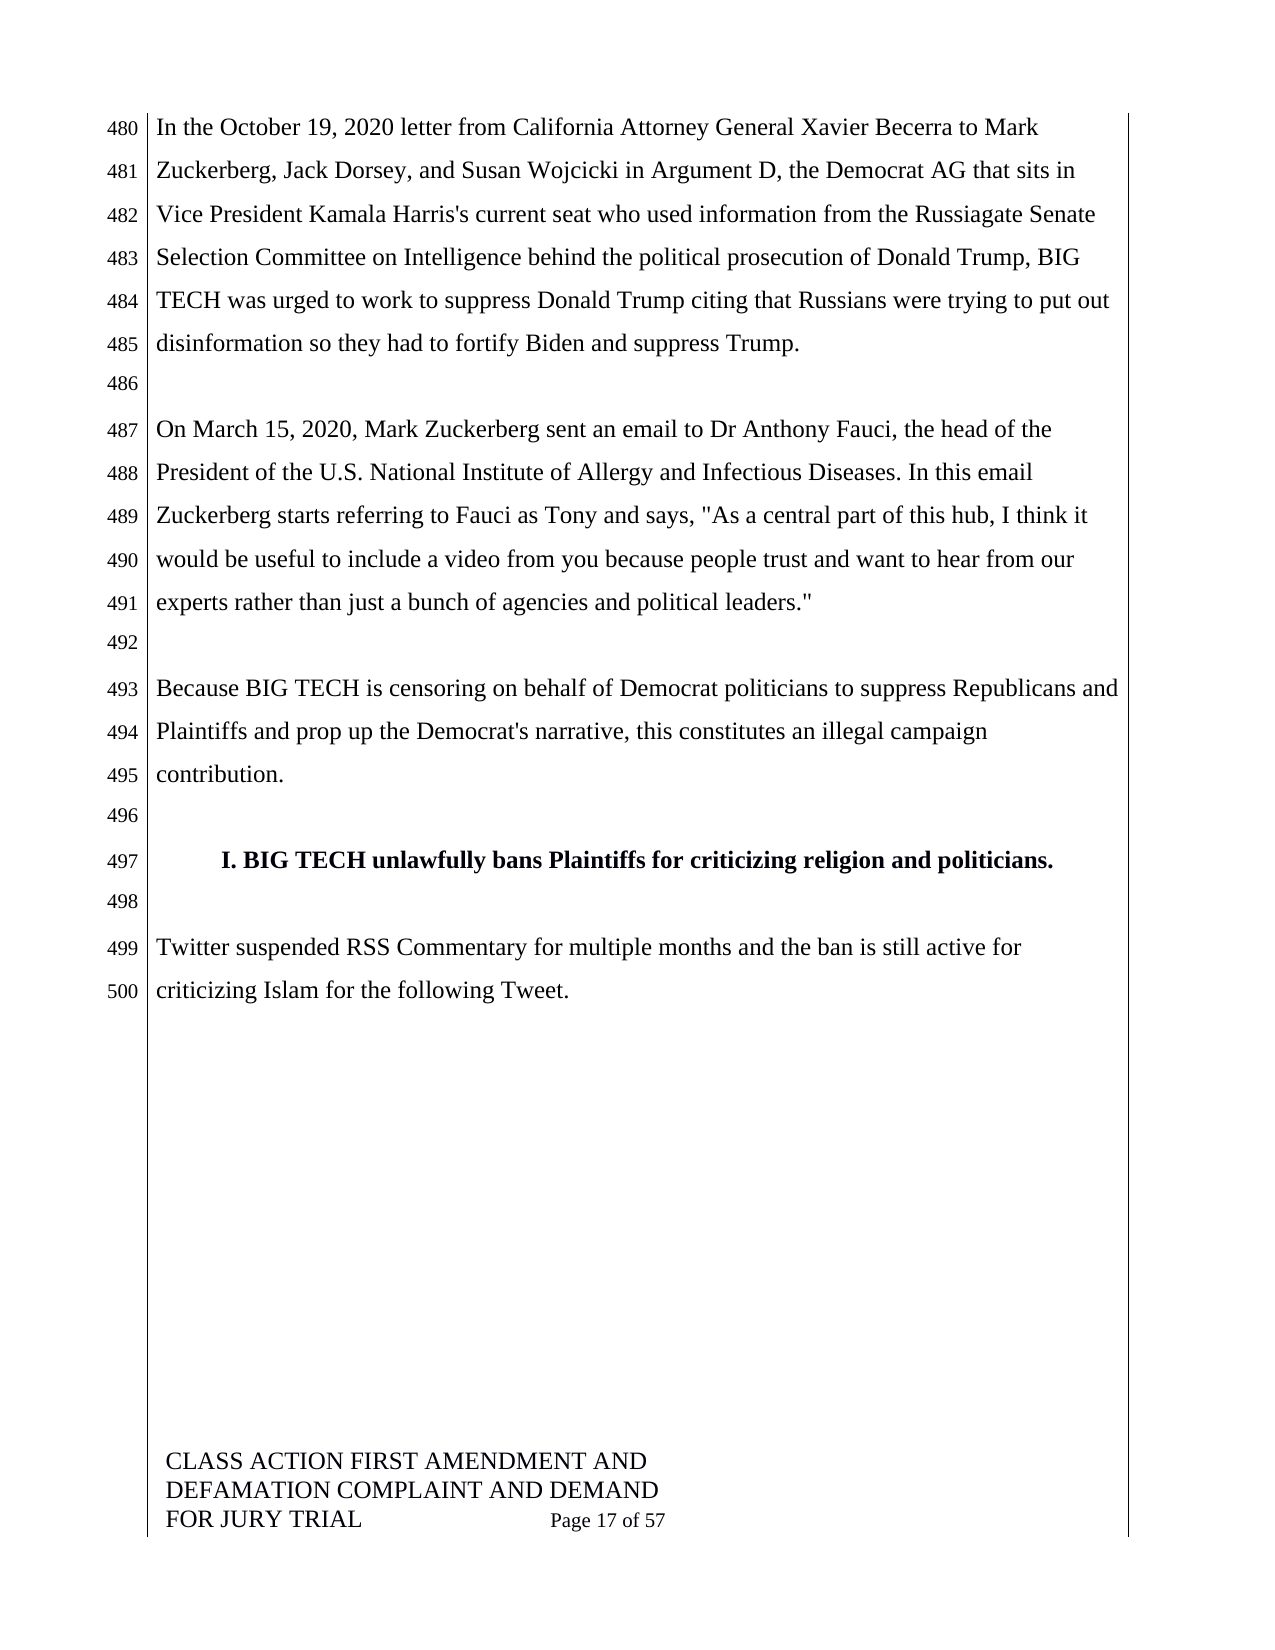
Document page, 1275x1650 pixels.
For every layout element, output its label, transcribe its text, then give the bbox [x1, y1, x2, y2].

text In the October 19, 2020 letter from California Attorney General Xavier Becerra to Mark Zuckerberg, Jack Dorsey, and Susan Wojcicki in Argument D, the Democrat AG that sits in Vice President Kamala Harris's current seat who used information from the Russiagate Senate Selection Committee on Intelligence behind the political prosecution of Donald Trump, BIG TECH was urged to work to suppress Donald Trump citing that Russians were trying to put out disinformation so they had to fortify Biden and suppress Trump. [156, 112, 1119, 357]
subtitle I. BIG TECH unlawfully bans Plaintiffs for criticizing religion and politicians. [156, 846, 1119, 874]
text Because BIG TECH is censoring on behalf of Democrat politicians to suppress Republicans and Plaintiffs and prop up the Democrat's narrative, this constitutes an illegal campaign contribution. [156, 673, 1119, 788]
text Twitter suspended RSS Commentary for multiple months and the ban is still active for criticizing Islam for the following Tweet. [156, 932, 1119, 1004]
text On March 15, 2020, Mark Zuckerberg sent an email to Dr Anthony Fauci, the head of the President of the U.S. National Institute of Allergy and Infectious Diseases. In this email Zuckerberg starts referring to Fauci as Tony and says, "As a central part of this hub, I think it would be useful to include a video from you because people trust and want to hear from our experts rather than just a bunch of agencies and political leaders." [156, 414, 1119, 616]
